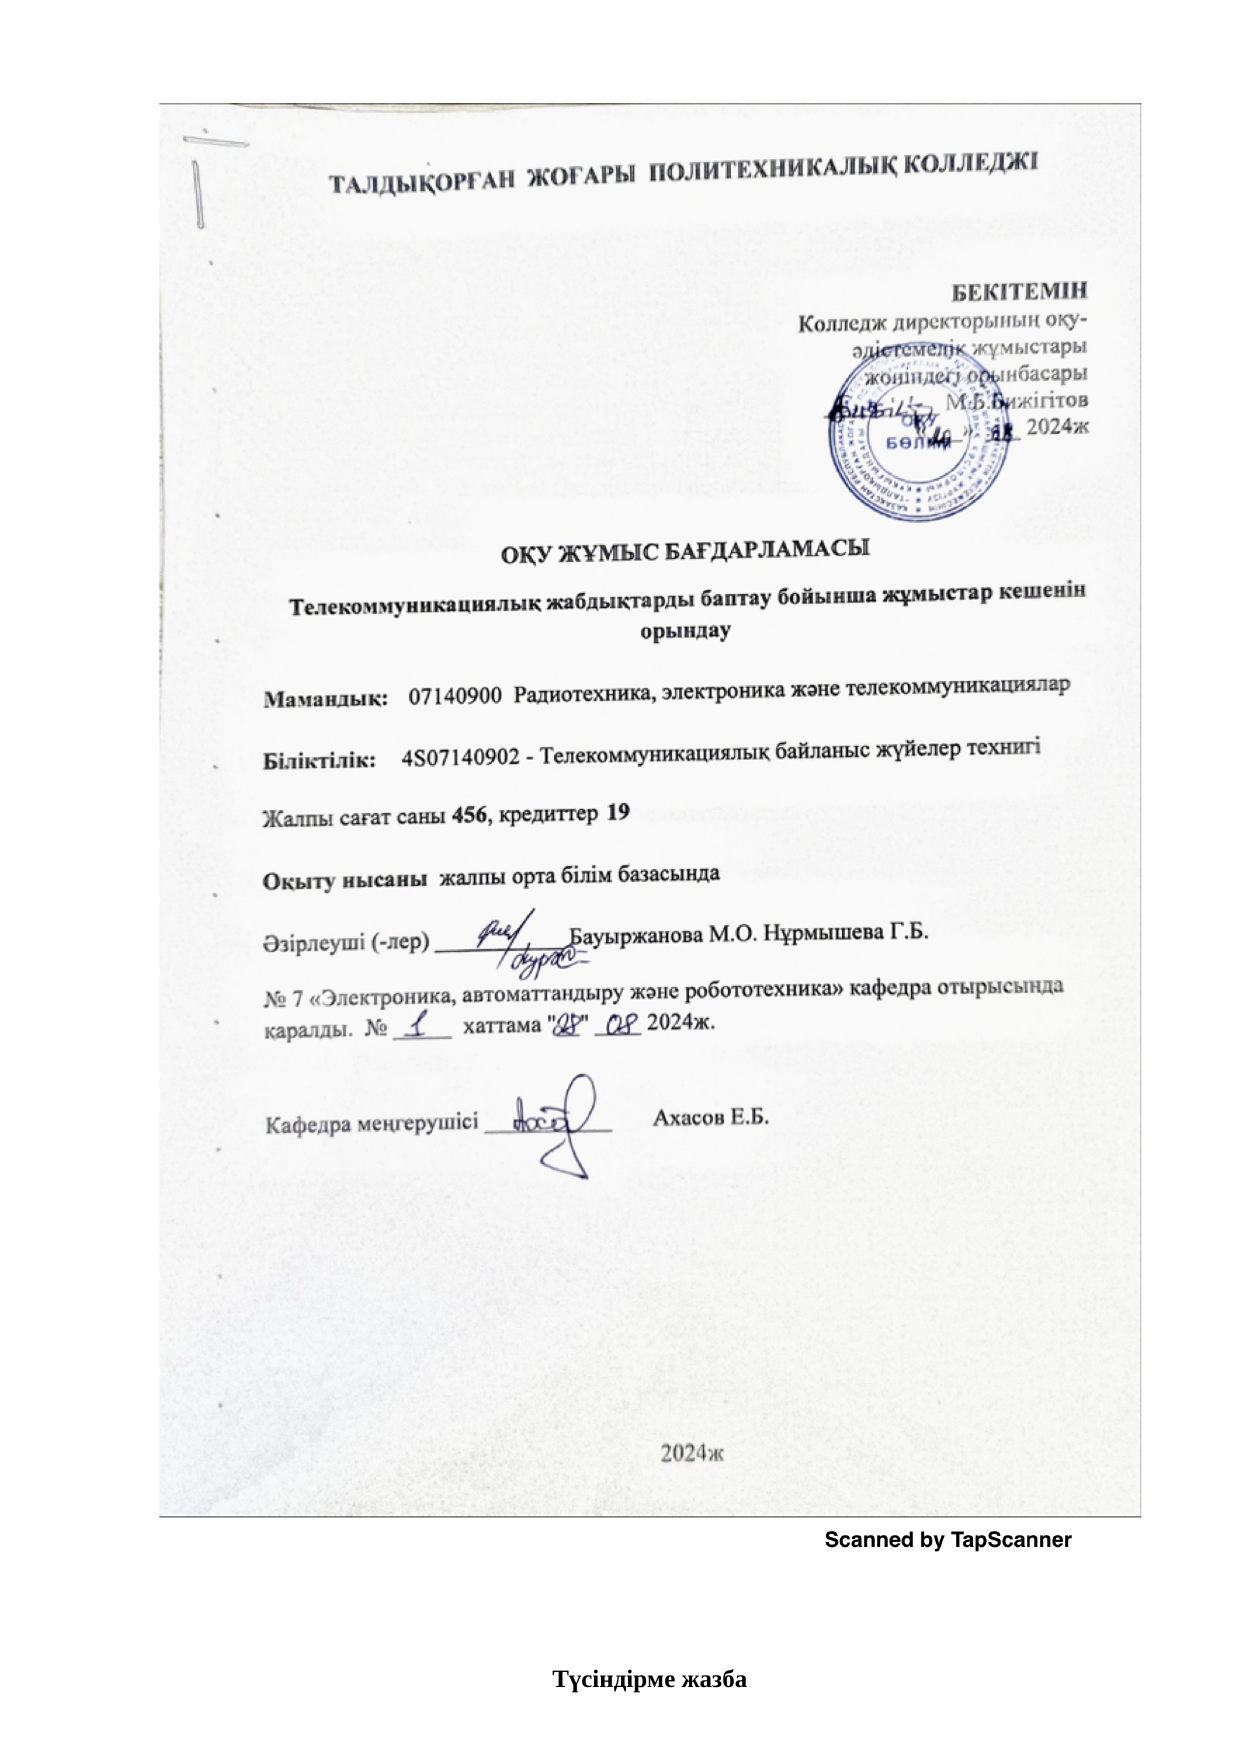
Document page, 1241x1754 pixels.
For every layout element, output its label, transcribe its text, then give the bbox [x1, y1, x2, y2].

text Түсіндірме жазба [118, 1664, 1181, 1693]
